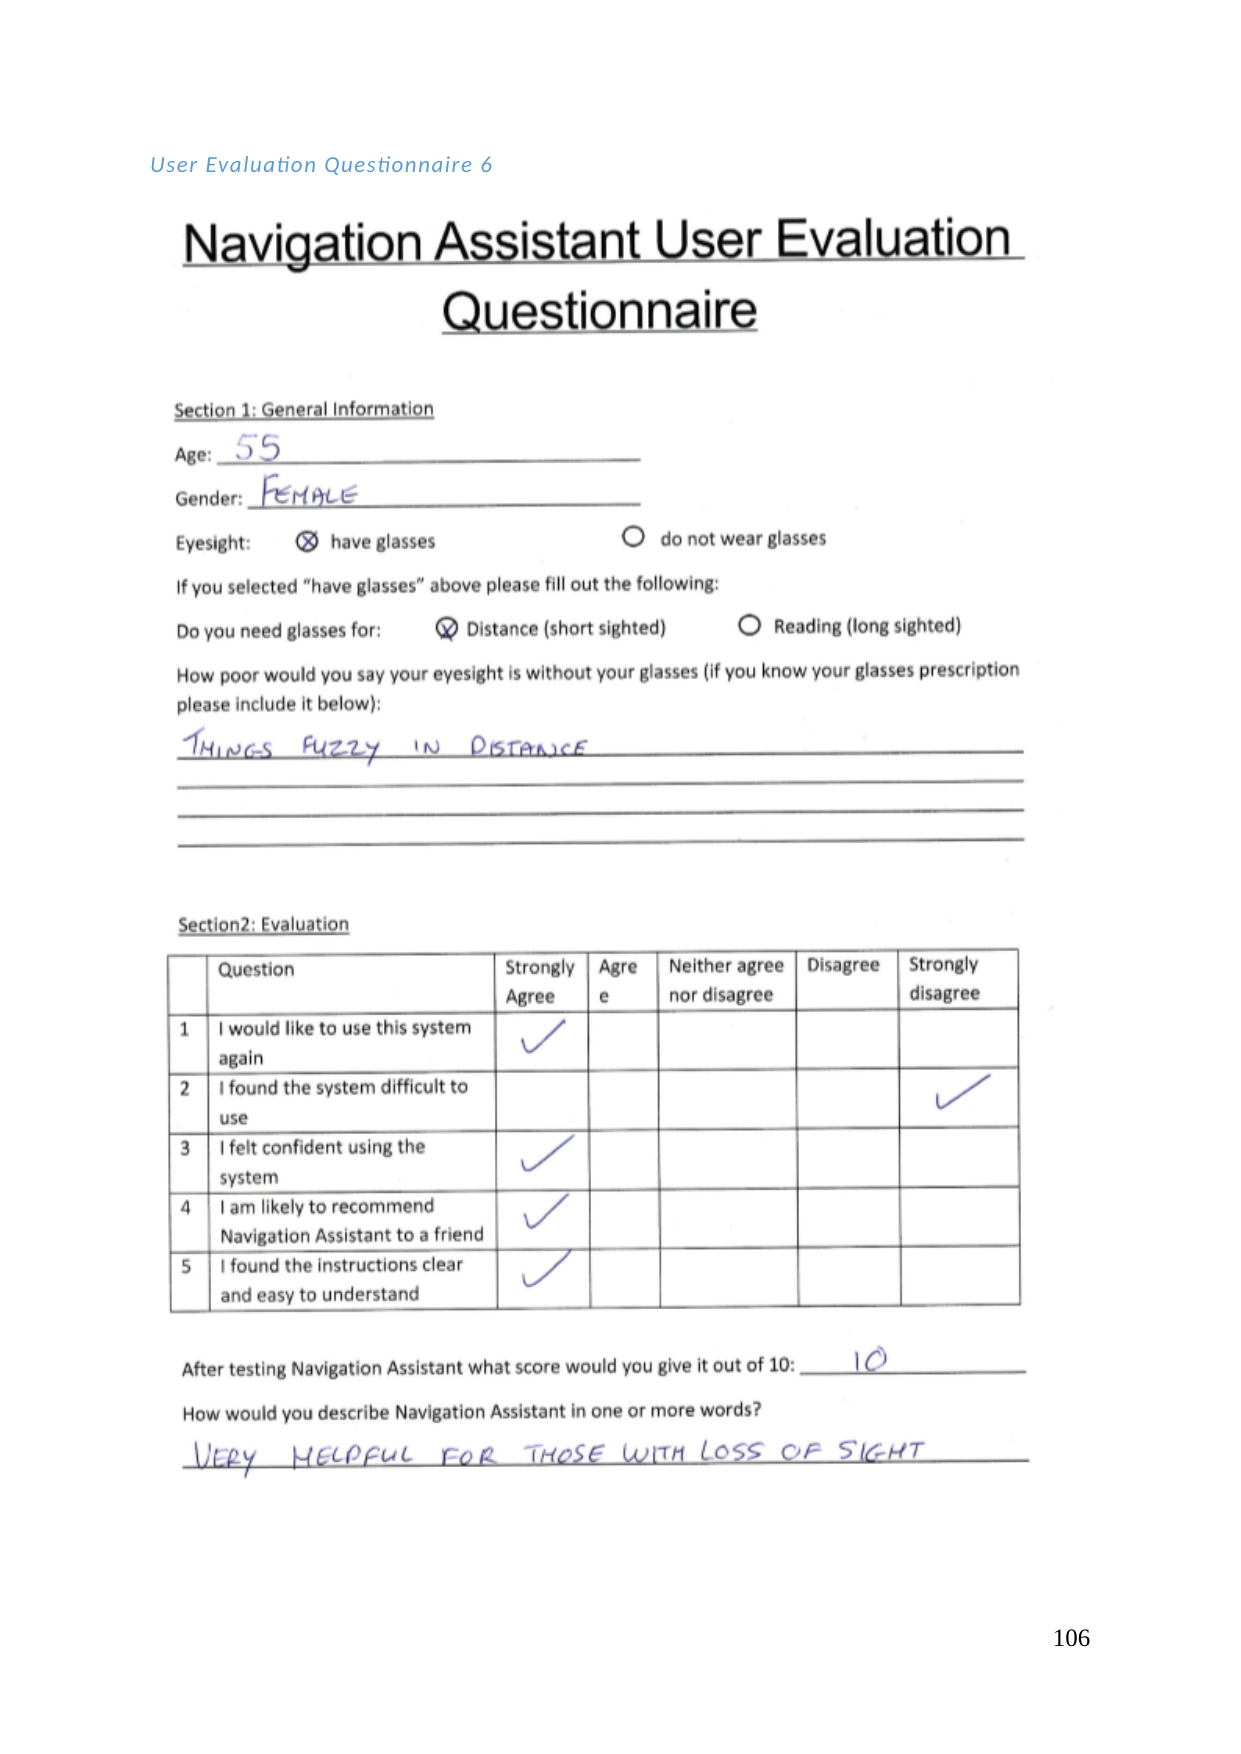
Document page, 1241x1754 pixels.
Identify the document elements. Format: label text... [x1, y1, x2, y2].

subtitle User Evaluation Questionnaire 6 [150, 150, 1090, 178]
picture [150, 192, 1071, 1492]
